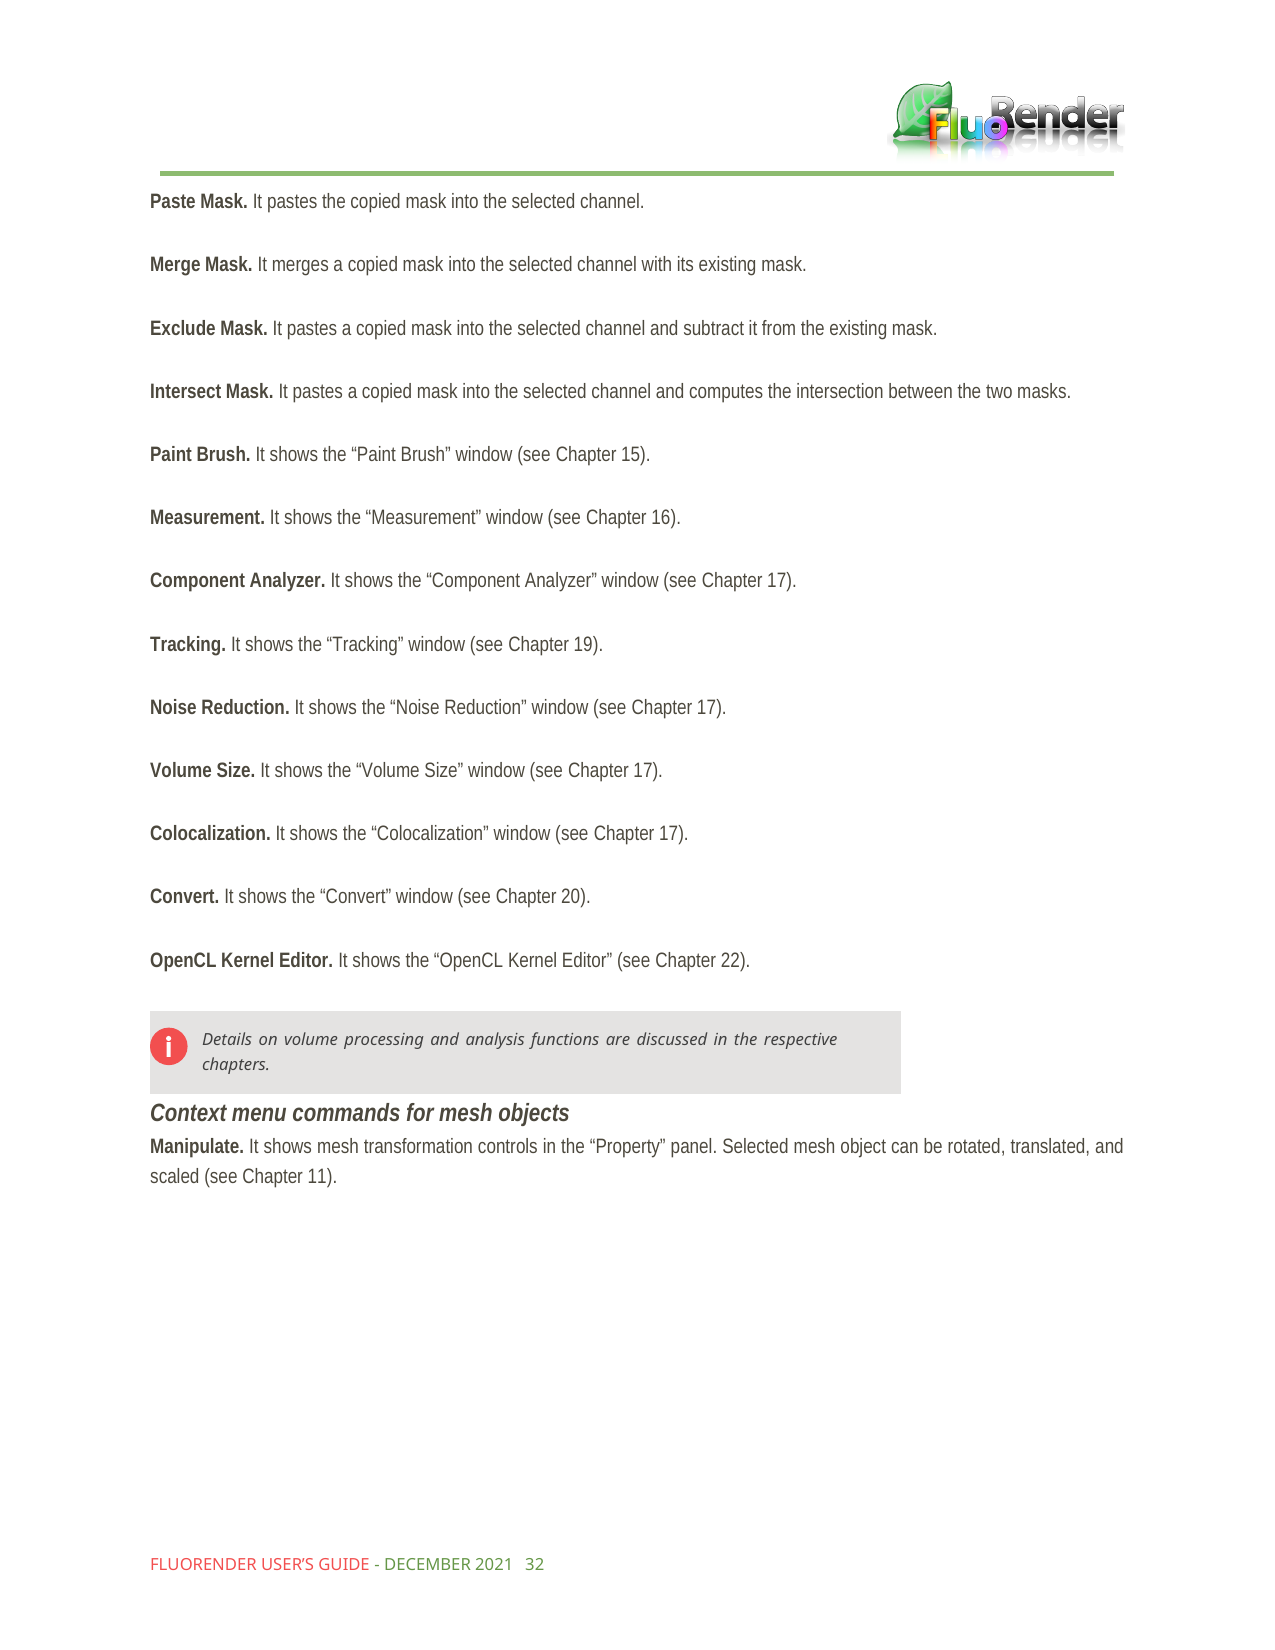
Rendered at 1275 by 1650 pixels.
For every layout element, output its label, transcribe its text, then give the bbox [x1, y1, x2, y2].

subtitle Context menu commands for mesh objects [150, 1098, 1125, 1127]
text Tracking. It shows the “Tracking” window (see Chapter 19). [150, 632, 1125, 656]
text Paste Mask. It pastes the copied mask into the selected channel. [150, 189, 1125, 213]
text Paint Brush. It shows the “Paint Brush” window (see Chapter 15). [150, 442, 1125, 466]
text OpenCL Kernel Editor. It shows the “OpenCL Kernel Editor” (see Chapter 22). [150, 948, 1125, 972]
table_header [150, 1011, 202, 1094]
text Convert. It shows the “Convert” window (see Chapter 20). [150, 884, 1125, 908]
text Component Analyzer. It shows the “Component Analyzer” window (see Chapter 17). [150, 568, 1125, 592]
picture [887, 75, 1125, 165]
text Noise Reduction. It shows the “Noise Reduction” window (see Chapter 17). [150, 695, 1125, 719]
table_header Details on volume processing and analysis functions are discussed in the respective chapters. [202, 1011, 901, 1094]
text Manipulate. It shows mesh transformation controls in the “Property” panel. Selected mesh object can be rotated, translated, and scaled (see Chapter 11). [150, 1134, 1125, 1187]
text Intersect Mask. It pastes a copied mask into the selected channel and computes the intersection between the two masks. [150, 379, 1125, 403]
text Colocalization. It shows the “Colocalization” window (see Chapter 17). [150, 821, 1125, 845]
text Exclude Mask. It pastes a copied mask into the selected channel and subtract it from the existing mask. [150, 315, 1125, 339]
text Measurement. It shows the “Measurement” window (see Chapter 16). [150, 505, 1125, 529]
text Volume Size. It shows the “Volume Size” window (see Chapter 17). [150, 758, 1125, 782]
text Merge Mask. It merges a copied mask into the selected channel with its existing mask. [150, 252, 1125, 276]
